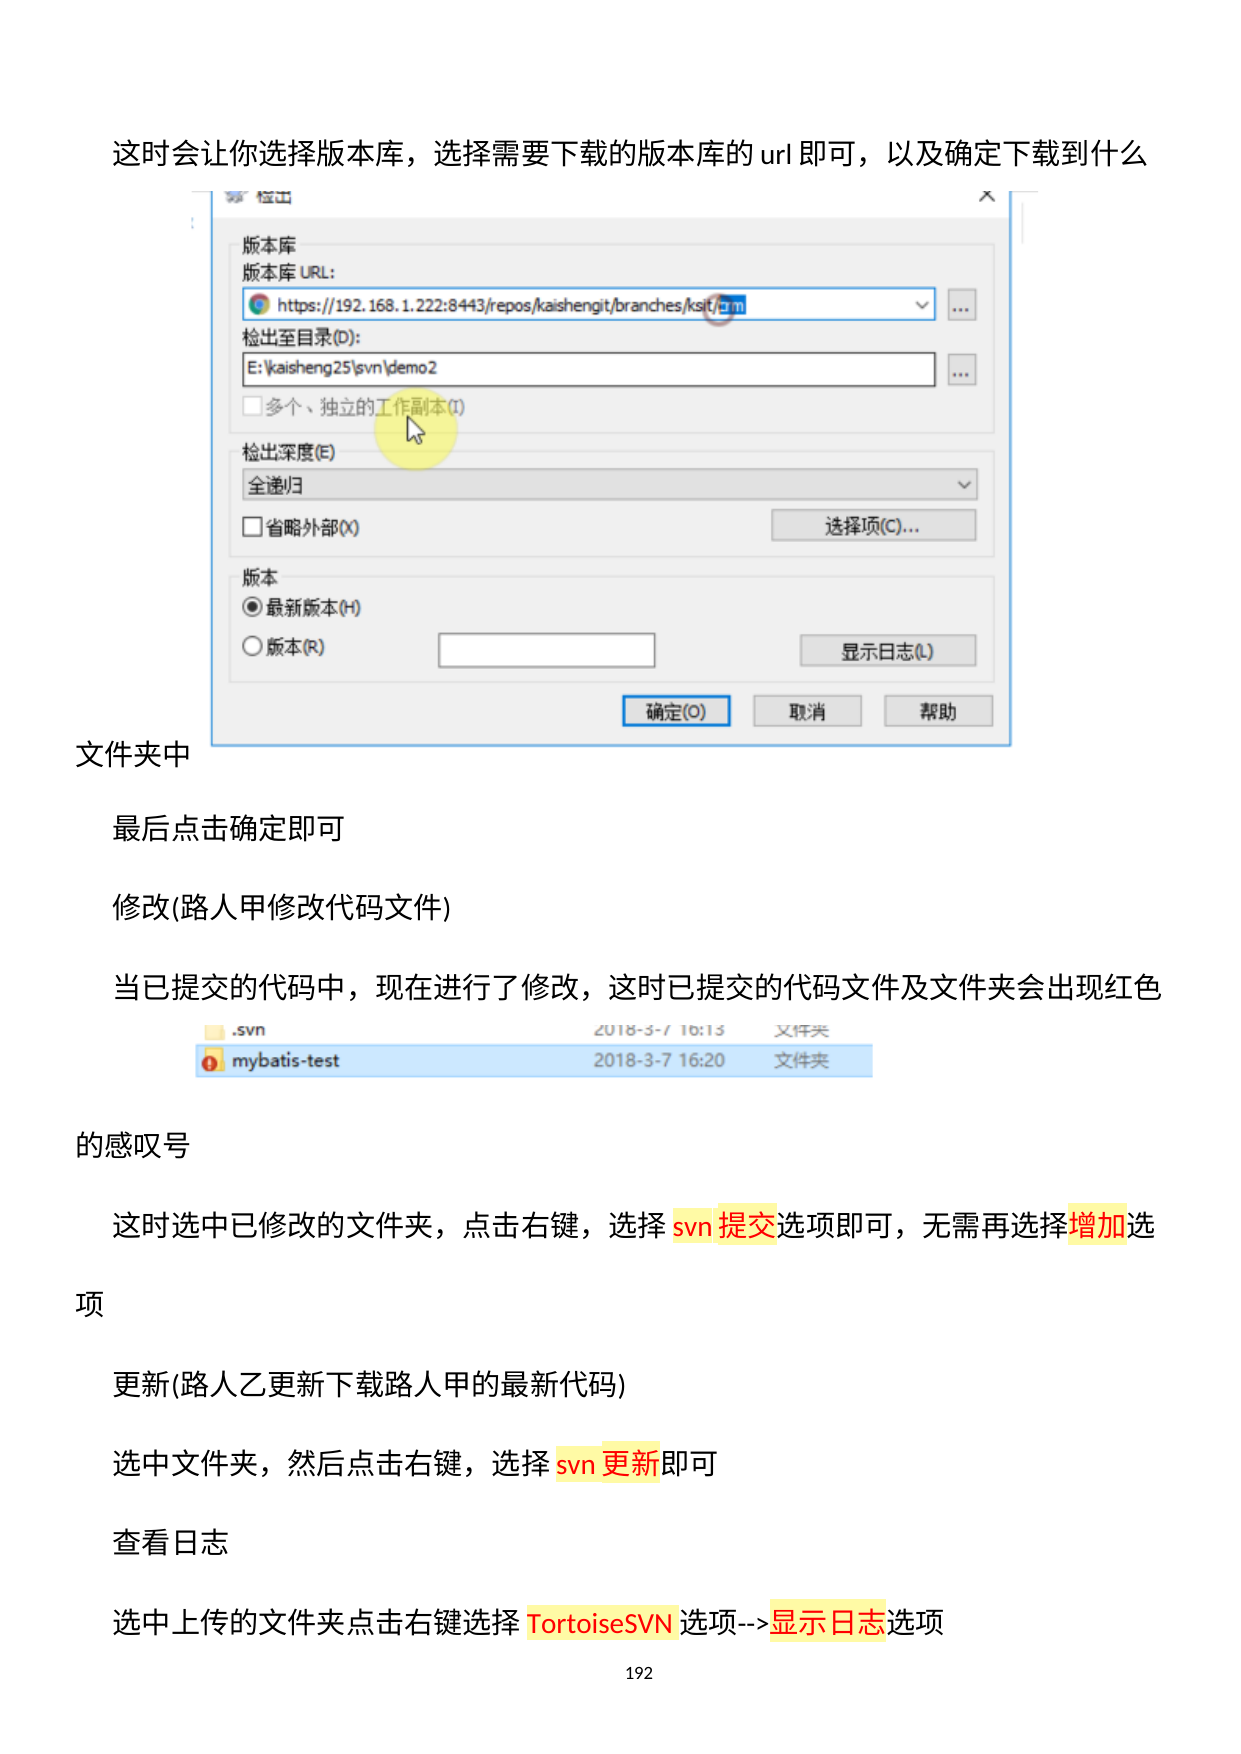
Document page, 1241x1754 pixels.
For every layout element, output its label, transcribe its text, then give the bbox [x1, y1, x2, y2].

text 选中上传的文件夹点击右键选择TortoiseSVN选项-->显示日志选项 [75, 1581, 1165, 1660]
picture [191, 191, 1039, 752]
text 选中文件夹，然后点击右键，选择svn更新即可 [75, 1422, 1165, 1501]
text 查看日志 [75, 1501, 1165, 1581]
text 更新(路人乙更新下载路人甲的最新代码) [75, 1343, 1165, 1422]
picture [191, 1025, 873, 1138]
text 最后点击确定即可 [75, 787, 1165, 866]
text 这时选中已修改的文件夹，点击右键，选择svn提交选项即可，无需再选择增加选项 [75, 1184, 1165, 1343]
text 修改(路人甲修改代码文件) [75, 866, 1165, 946]
